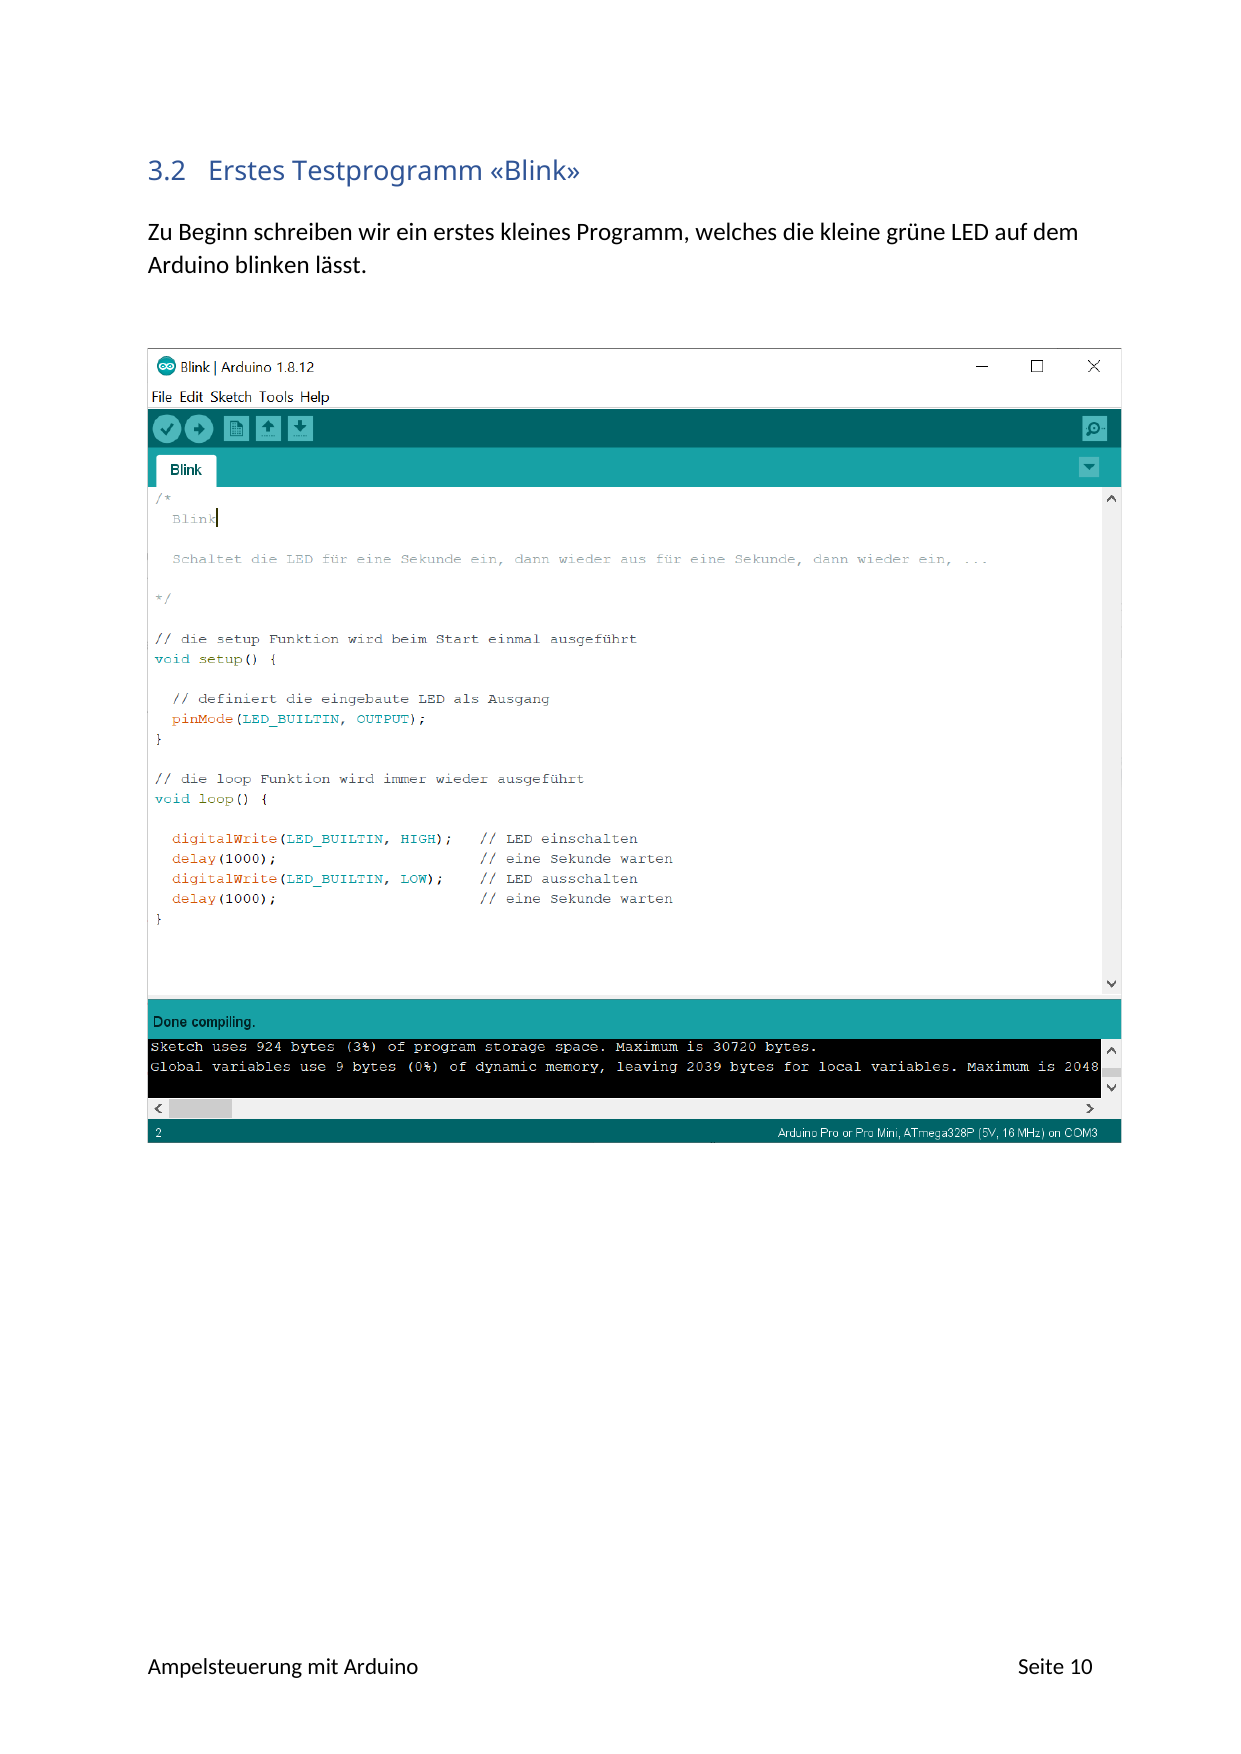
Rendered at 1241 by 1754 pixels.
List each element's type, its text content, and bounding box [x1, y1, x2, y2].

subtitle Erstes Testprogramm «Blink» [148, 152, 1093, 189]
text Zu Beginn schreiben wir ein erstes kleines Programm, welches die kleine grüne LED auf dem Arduino blinken lässt. [148, 217, 1093, 280]
picture [147, 348, 1122, 1143]
